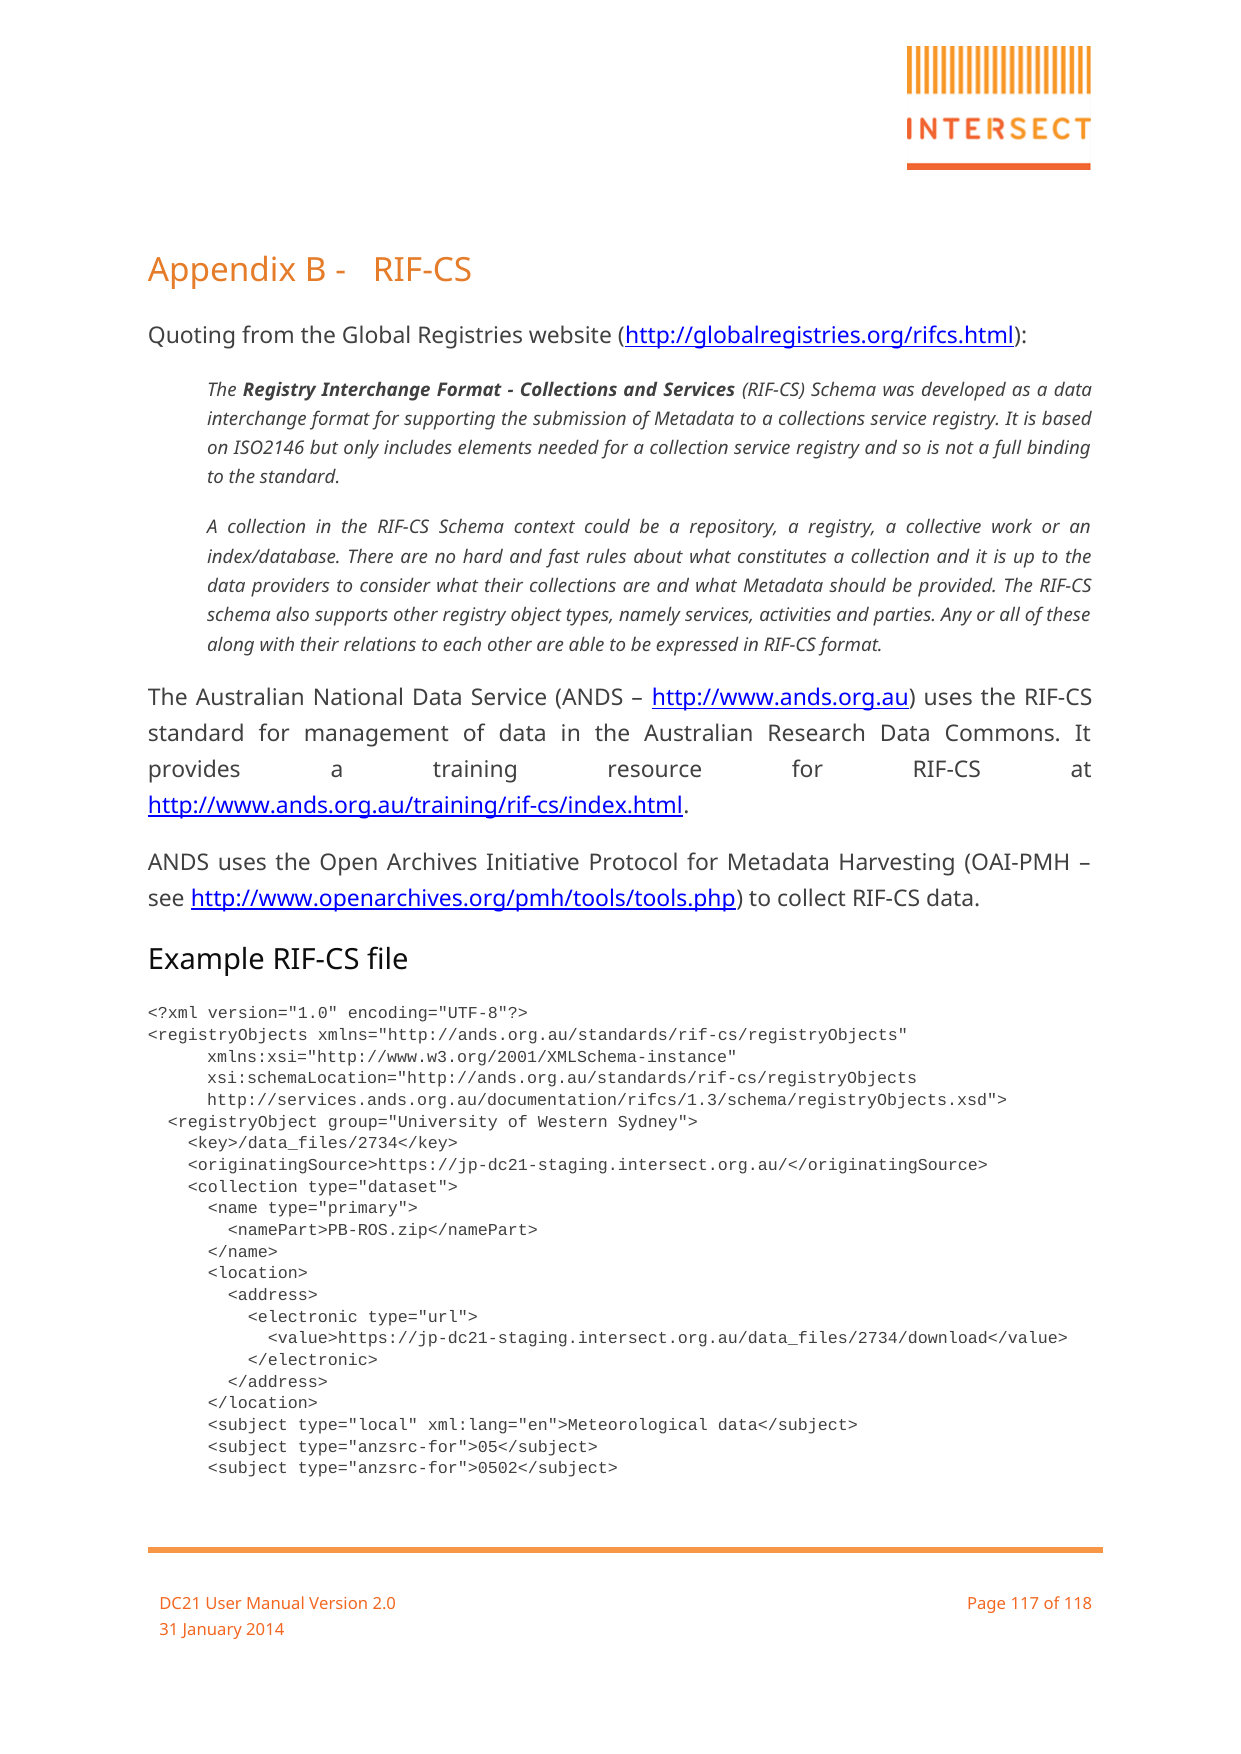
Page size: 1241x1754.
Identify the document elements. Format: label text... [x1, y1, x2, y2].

text <address> [148, 1286, 1092, 1305]
text <subject type="anzsrc-for">0502</subject> [148, 1460, 1092, 1479]
text RIF-CS [148, 246, 1092, 292]
text <subject type="anzsrc-for">05</subject> [148, 1438, 1092, 1457]
picture [905, 44, 1093, 172]
text <registryObjects xmlns="http://ands.org.au/standards/rif-cs/registryObjects" xmlns:xsi="http://www.w3.org/2001/XMLSchema-instance" xsi:schemaLocation="http://ands.org.au/standards/rif-cs/registryObjects http://services.ands.org.au/documentation/rifcs/1.3/schema/registryObjects.xsd"> [148, 1026, 1092, 1110]
text The Australian National Data Service (ANDS – http://www.ands.org.au) uses the RIF-CS standard for management of data in the Australian Research Data Commons. It provides a training resource for RIF-CS at http://www.ands.org.au/training/rif-cs/index.html. [148, 681, 1092, 820]
text <originatingSource>https://jp-dc21-staging.intersect.org.au/</originatingSource> [148, 1156, 1092, 1175]
text <name type="primary"> [148, 1200, 1092, 1219]
text </name> [148, 1243, 1092, 1262]
text <key>/data_files/2734</key> [148, 1135, 1092, 1154]
text A collection in the RIF-CS Schema context could be a repository, a registry, a collective work or an index/database. There are no hard and fast rules about what constitutes a collection and it is up to the data providers to consider what their collections are and what Metadata should be provided. The RIF-CS schema also supports other registry object types, namely services, activities and parties. Any or all of these along with their relations to each other are able to be expressed in RIF-CS format. [207, 514, 1092, 656]
text <value>https://jp-dc21-staging.intersect.org.au/data_files/2734/download</value> [148, 1330, 1092, 1349]
text <electronic type="url"> [148, 1308, 1092, 1327]
text <registryObject group="University of Western Sydney"> [148, 1113, 1092, 1132]
text <location> [148, 1265, 1092, 1284]
text </address> [148, 1373, 1092, 1392]
text ANDS uses the Open Archives Initiative Protocol for Metadata Harvesting (OAI-PMH – see http://www.openarchives.org/pmh/tools/tools.php) to collect RIF-CS data. [148, 846, 1092, 913]
subtitle Example RIF-CS file [148, 938, 1092, 978]
text <collection type="dataset"> [148, 1178, 1092, 1197]
text The Registry Interchange Format - Collections and Services (RIF-CS) Schema was developed as a data interchange format for supporting the submission of Metadata to a collections service registry. It is based on ISO2146 but only includes elements needed for a collection service registry and so is not a full binding to the standard. [207, 376, 1092, 489]
text Quoting from the Global Registries website (http://globalregistries.org/rifcs.html): [148, 319, 1092, 350]
text <namePart>PB-ROS.zip</namePart> [148, 1221, 1092, 1240]
text </electronic> [148, 1351, 1092, 1370]
text <?xml version="1.0" encoding="UTF-8"?> [148, 1005, 1092, 1024]
text </location> [148, 1395, 1092, 1414]
text <subject type="local" xml:lang="en">Meteorological data</subject> [148, 1416, 1092, 1435]
